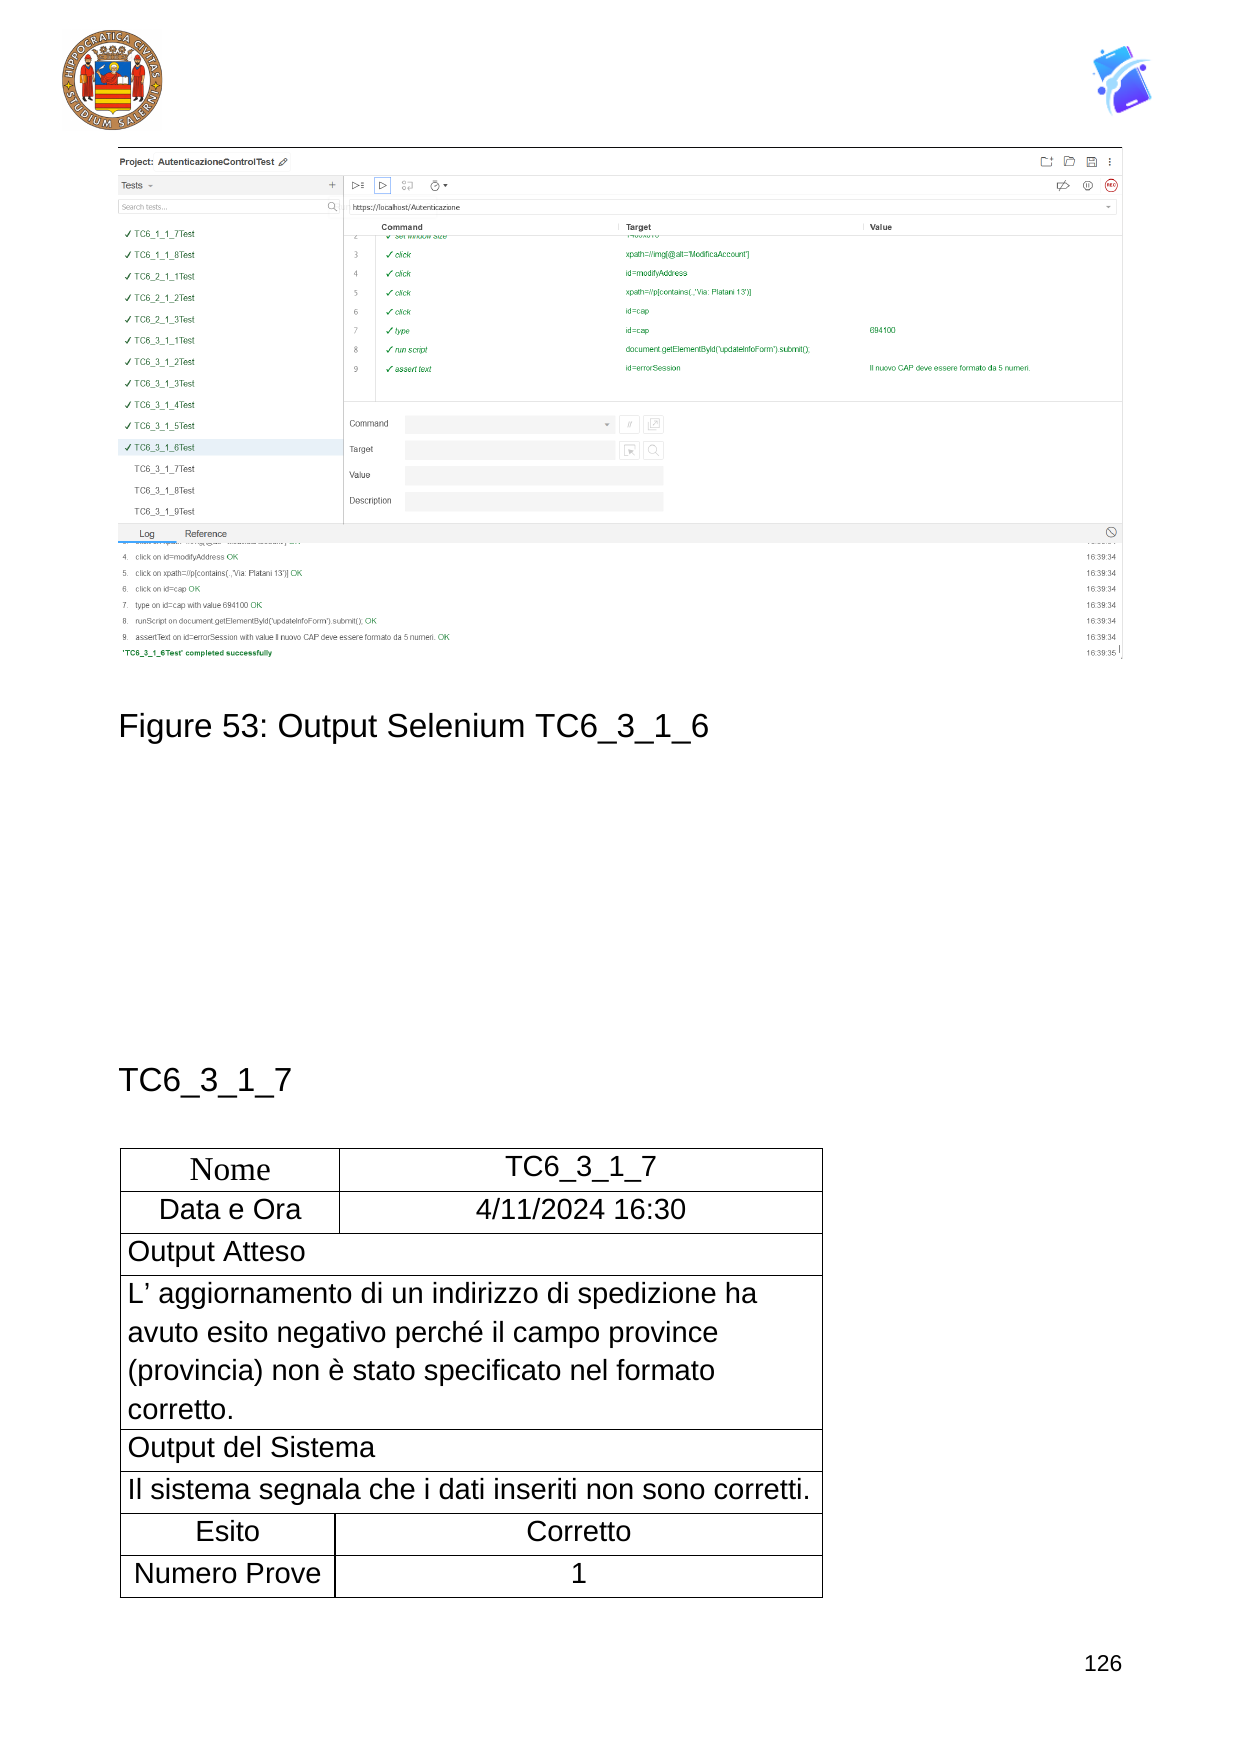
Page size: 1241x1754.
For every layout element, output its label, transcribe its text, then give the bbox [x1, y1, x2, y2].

table_cell Il sistema segnala che i dati inseriti non sono corretti. [121, 1472, 822, 1513]
table_cell Data e Ora [121, 1192, 339, 1233]
table_cell 1 [336, 1556, 822, 1597]
table_cell Corretto [336, 1514, 822, 1555]
text TC6_3_1_7 [118, 1060, 1122, 1098]
table_header TC6_3_1_7 [340, 1149, 822, 1191]
picture [61, 29, 163, 131]
picture [118, 25, 1178, 659]
table_cell Numero Prove [121, 1556, 334, 1597]
table_cell Output Atteso [121, 1234, 822, 1275]
table_cell L’ aggiornamento di un indirizzo di spedizione ha avuto esito negativo perché il campo province (provincia) non è stato specificato nel formato corretto. [121, 1276, 822, 1429]
table_header Nome [121, 1149, 339, 1191]
table_cell 4/11/2024 16:30 [340, 1192, 822, 1233]
table_cell Esito [121, 1514, 334, 1555]
text Figure 53: Output Selenium TC6_3_1_6 [118, 706, 1122, 745]
table_cell Output del Sistema [121, 1430, 822, 1471]
